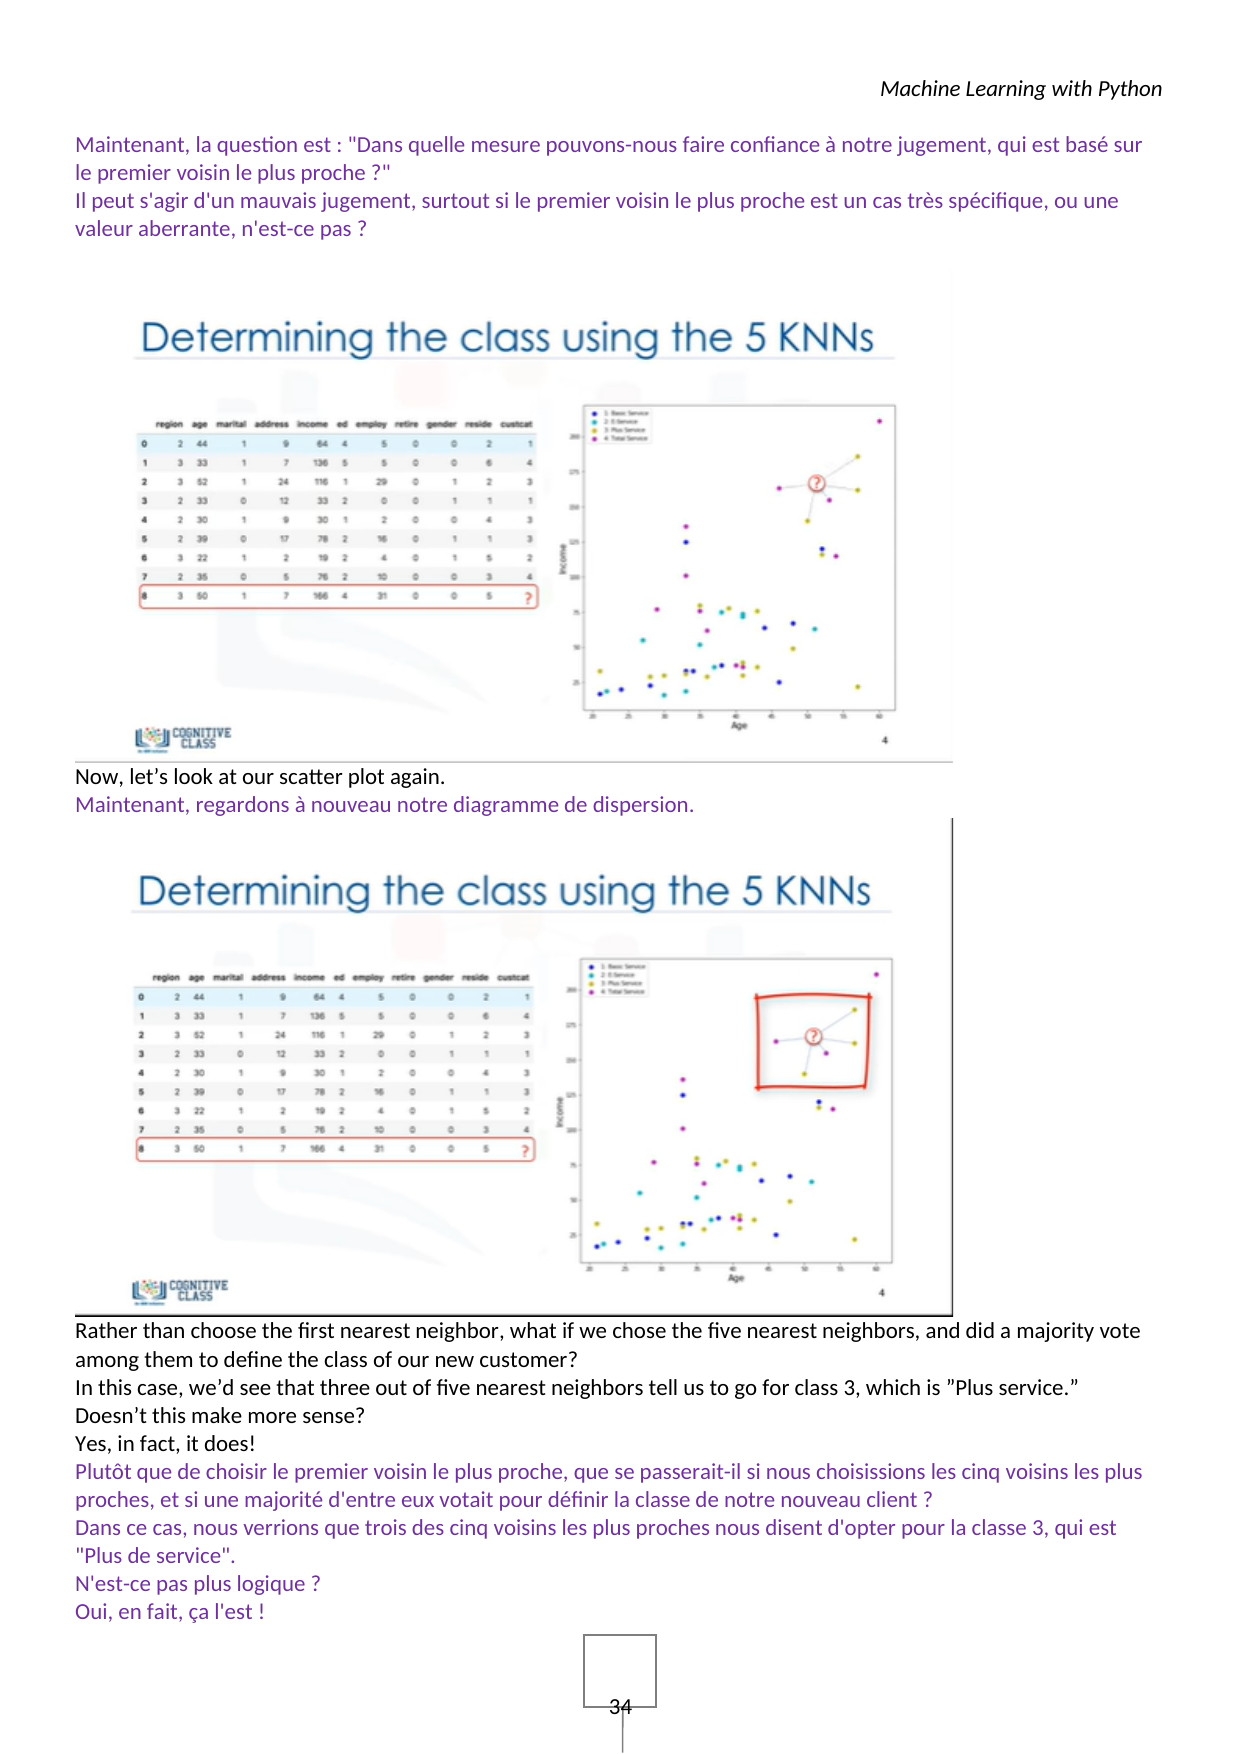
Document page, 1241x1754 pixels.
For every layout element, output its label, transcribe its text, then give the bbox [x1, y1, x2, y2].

text N'est-ce pas plus logique ? [75, 1569, 1165, 1597]
text Now, let’s look at our scatter plot again. [75, 762, 1165, 790]
text Plutôt que de choisir le premier voisin le plus proche, que se passerait-il si nous choisissions les cinq voisins les plus proches, et si une majorité d'entre eux votait pour définir la classe de notre nouveau client ? [75, 1457, 1165, 1513]
text Maintenant, regardons à nouveau notre diagramme de dispersion. [75, 790, 1165, 818]
text Rather than choose the first nearest neighbor, what if we chose the five nearest neighbors, and did a majority vote among them to define the class of our new customer? [75, 1317, 1165, 1373]
text Yes, in fact, it does! [75, 1429, 1165, 1457]
picture [75, 818, 954, 1317]
picture [75, 270, 954, 763]
text In this case, we’d see that three out of five nearest neighbors tell us to go for class 3, which is ”Plus service.” [75, 1373, 1165, 1401]
text Dans ce cas, nous verrions que trois des cinq voisins les plus proches nous disent d'opter pour la classe 3, qui est "Plus de service". [75, 1513, 1165, 1569]
text Doesn’t this make more sense? [75, 1401, 1165, 1429]
text Maintenant, la question est : "Dans quelle mesure pouvons-nous faire confiance à notre jugement, qui est basé sur le premier voisin le plus proche ?" [75, 130, 1165, 186]
text Il peut s'agir d'un mauvais jugement, surtout si le premier voisin le plus proche est un cas très spécifique, ou une valeur aberrante, n'est-ce pas ? [75, 186, 1165, 242]
text Oui, en fait, ça l'est ! [75, 1597, 1165, 1625]
